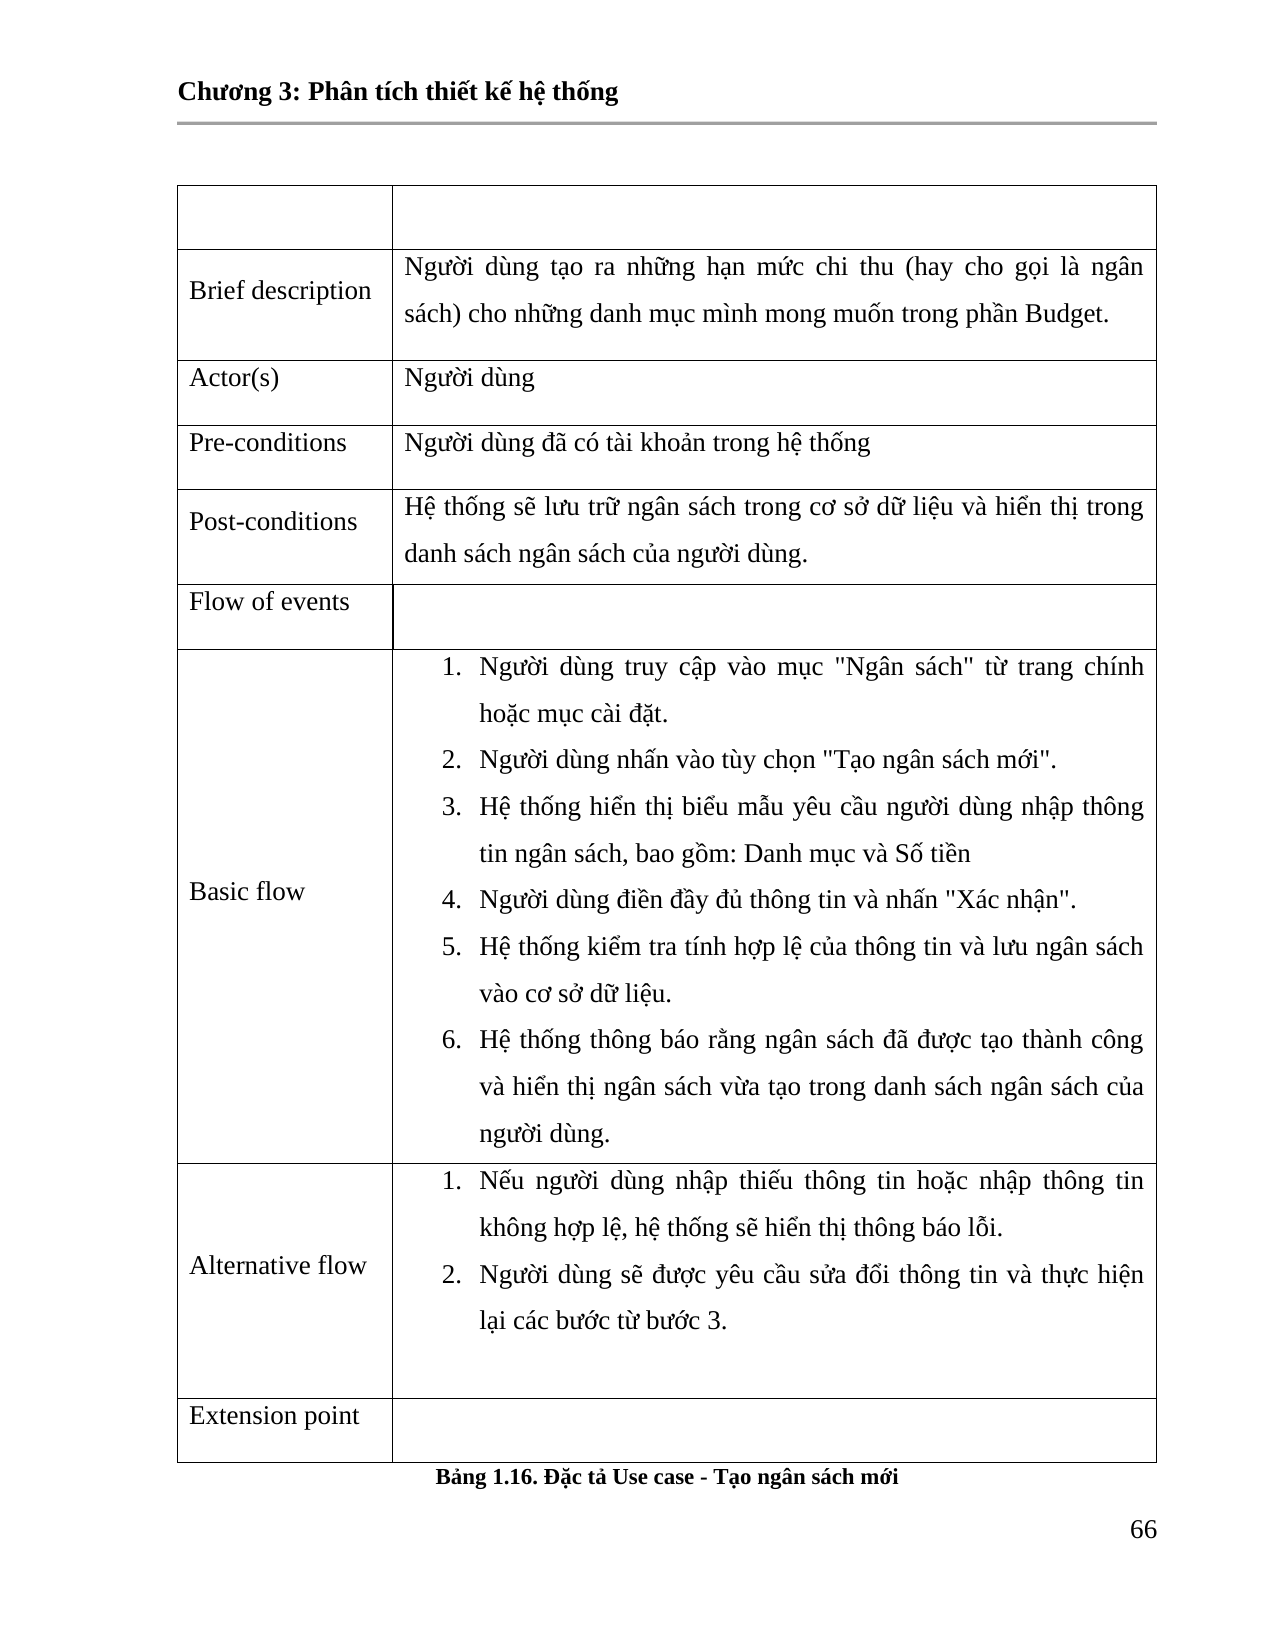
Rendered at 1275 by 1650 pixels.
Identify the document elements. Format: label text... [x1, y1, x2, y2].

text Bảng 1.16. Đặc tả Use case - Tạo ngân sách mới [177, 1463, 1157, 1489]
